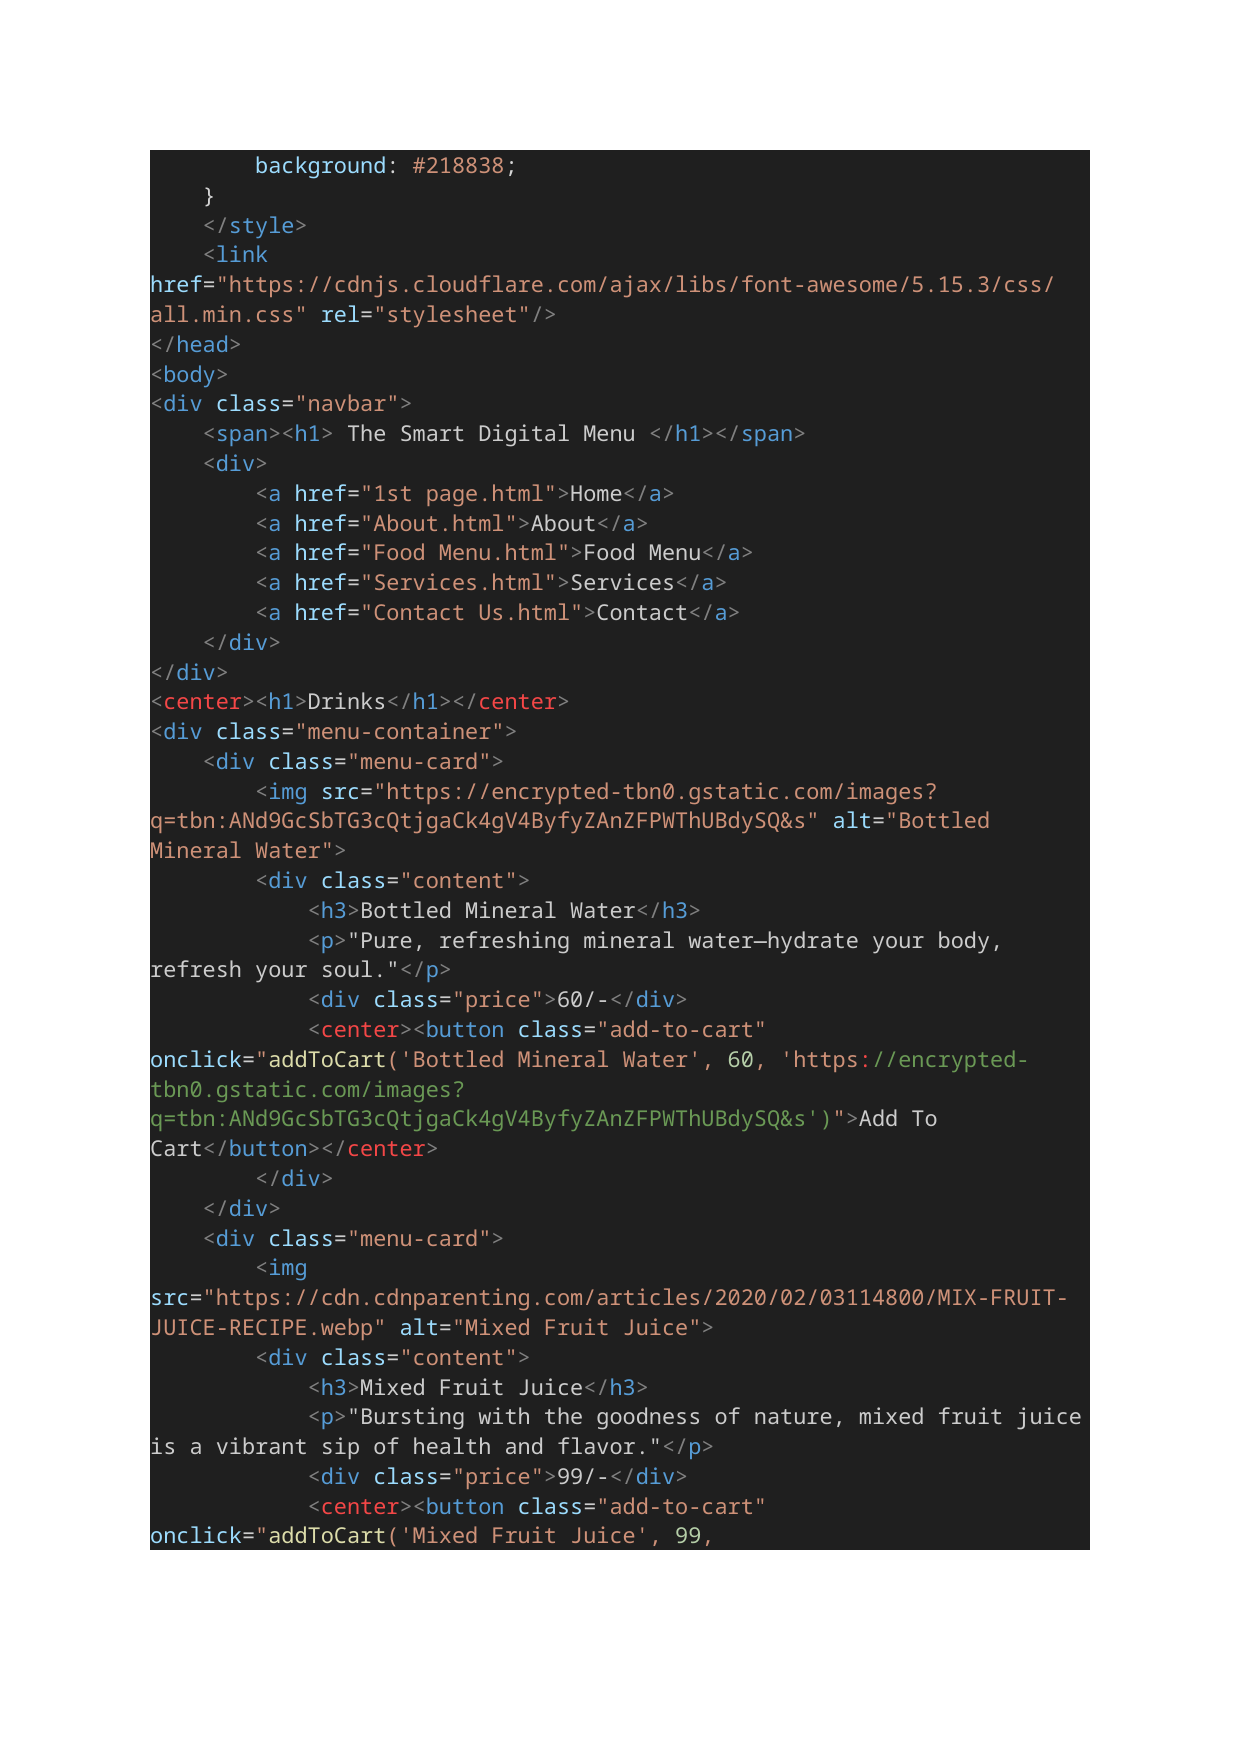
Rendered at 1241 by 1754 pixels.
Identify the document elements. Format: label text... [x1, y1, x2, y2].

text </div> [150, 656, 1090, 686]
text <div class="content"> [150, 865, 1090, 895]
text <div class="menu-card"> [150, 746, 1090, 776]
text <div class="price">99/-</div> [150, 1461, 1090, 1491]
text <link href="https://cdnjs.cloudflare.com/ajax/libs/font-awesome/5.15.3/css/all.min.css" rel="stylesheet"/> [150, 239, 1090, 329]
text <body> [150, 358, 1090, 388]
text </head> [150, 329, 1090, 358]
text <a href="Services.html">Services</a> [150, 567, 1090, 597]
text <h3>Bottled Mineral Water</h3> [150, 895, 1090, 924]
text <div class="content"> [150, 1342, 1090, 1371]
text } [150, 180, 1090, 209]
text <h3>Mixed Fruit Juice</h3> [150, 1371, 1090, 1401]
text </div> [150, 1193, 1090, 1222]
text <img src="https://cdn.cdnparenting.com/articles/2020/02/03114800/MIX-FRUIT-JUICE-RECIPE.webp" alt="Mixed Fruit Juice"> [150, 1252, 1090, 1342]
text <div class="menu-card"> [150, 1222, 1090, 1252]
text <div class="menu-container"> [150, 716, 1090, 746]
text </div> [150, 627, 1090, 656]
text <div> [150, 448, 1090, 478]
text <div class="price">60/-</div> [150, 984, 1090, 1014]
text <div class="navbar"> [150, 388, 1090, 418]
text </style> [150, 209, 1090, 239]
text <p>"Pure, refreshing mineral water—hydrate your body, refresh your soul."</p> [150, 924, 1090, 984]
text <span><h1> The Smart Digital Menu </h1></span> [150, 418, 1090, 448]
text <a href="About.html">About</a> [150, 507, 1090, 537]
text <a href="Contact Us.html">Contact</a> [150, 597, 1090, 627]
text <p>"Bursting with the goodness of nature, mixed fruit juice is a vibrant sip of health and flavor."</p> [150, 1401, 1090, 1461]
text <center><button class="add-to-cart" onclick="addToCart('Bottled Mineral Water', 60, 'https://encrypted-tbn0.gstatic.com/images?q=tbn:ANd9GcSbTG3cQtjgaCk4gV4ByfyZAnZFPWThUBdySQ&s')">Add To Cart</button></center> [150, 1014, 1090, 1163]
text </div> [150, 1163, 1090, 1193]
text background: #218838; [150, 150, 1090, 180]
text <img src="https://encrypted-tbn0.gstatic.com/images?q=tbn:ANd9GcSbTG3cQtjgaCk4gV4ByfyZAnZFPWThUBdySQ&s" alt="Bottled Mineral Water"> [150, 776, 1090, 865]
text <a href="1st page.html">Home</a> [150, 478, 1090, 507]
text <center><h1>Drinks</h1></center> [150, 686, 1090, 716]
text <a href="Food Menu.html">Food Menu</a> [150, 537, 1090, 567]
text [150, 1491, 1090, 1550]
